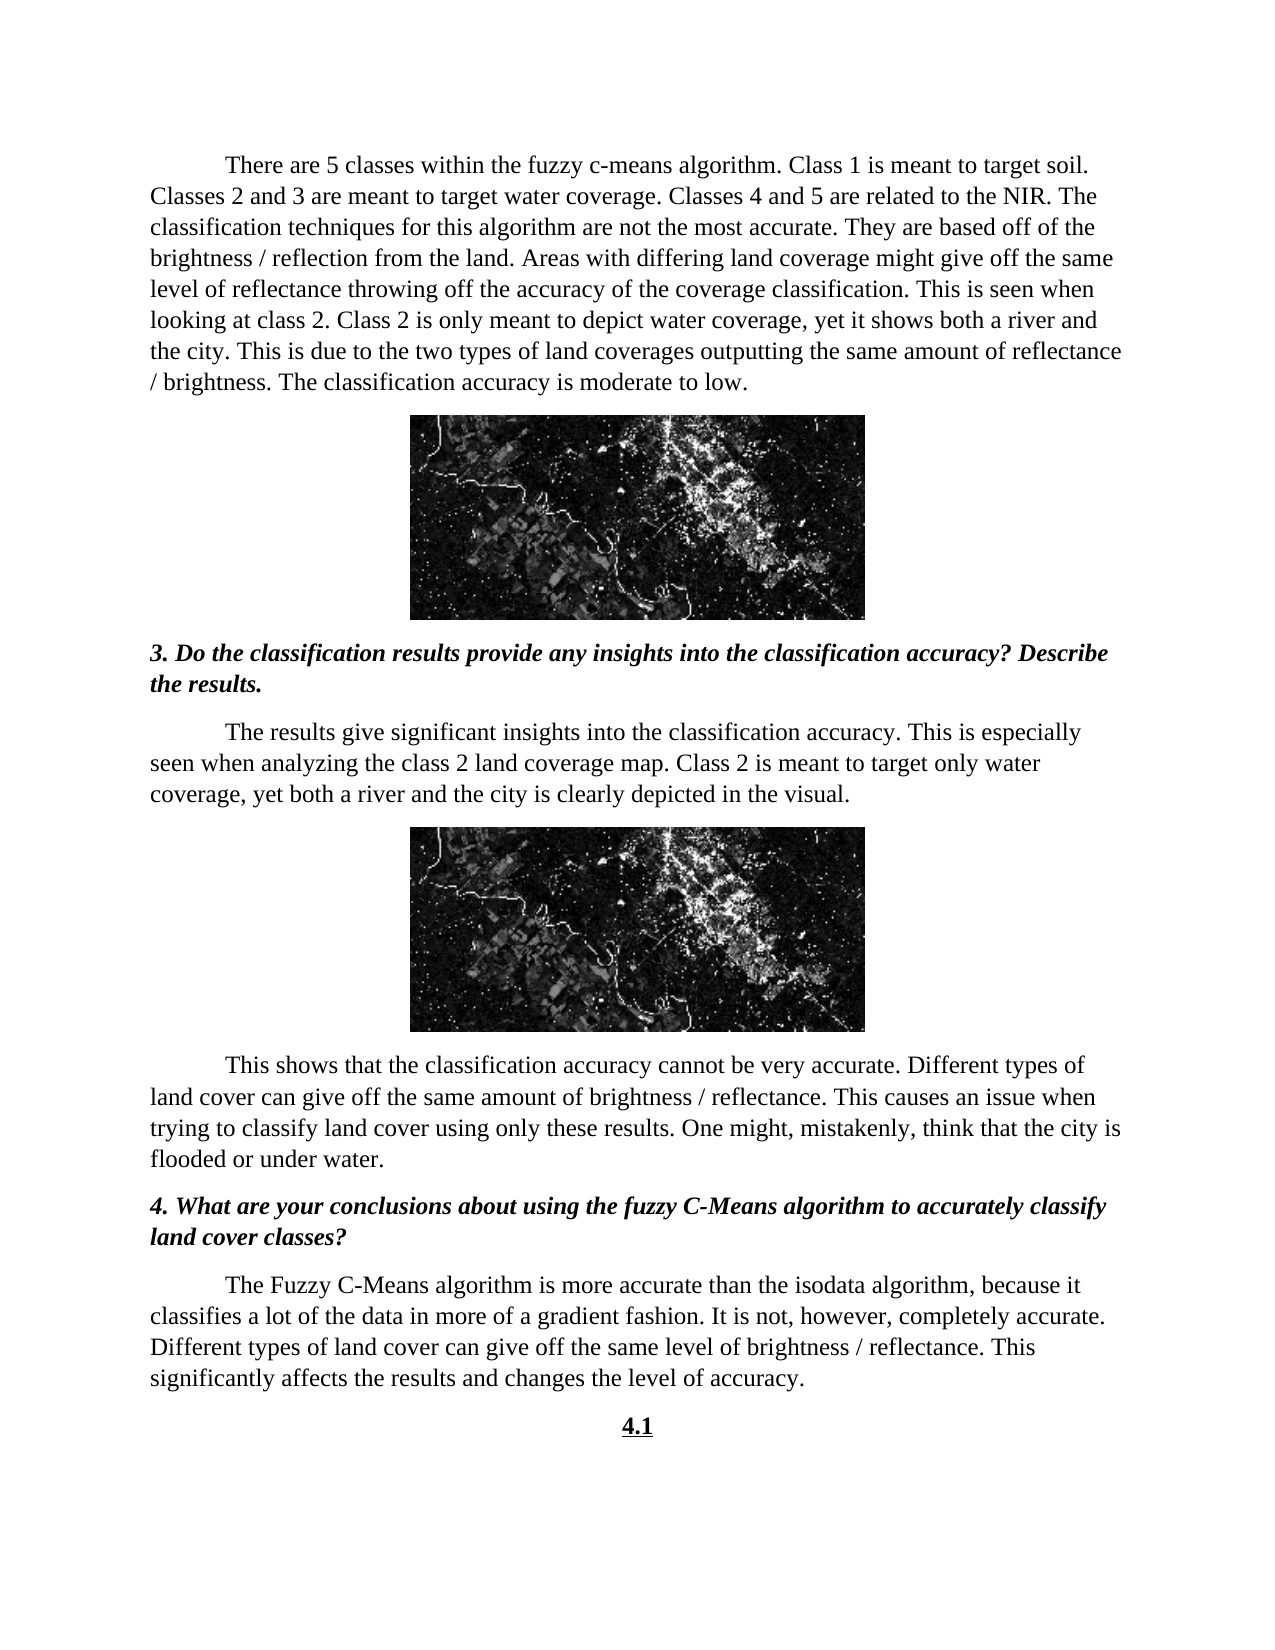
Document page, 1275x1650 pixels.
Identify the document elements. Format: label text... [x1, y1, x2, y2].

picture [410, 827, 865, 1032]
text 4. What are your conclusions about using the fuzzy C-Means algorithm to accurately classify land cover classes? [150, 1191, 1125, 1251]
picture [410, 415, 865, 620]
text There are 5 classes within the fuzzy c-means algorithm. Class 1 is meant to target soil. Classes 2 and 3 are meant to target water coverage. Classes 4 and 5 are related to the NIR. The classification techniques for this algorithm are not the most accurate. They are based off of the brightness / reflection from the land. Areas with differing land coverage might give off the same level of reflectance throwing off the accuracy of the coverage classification. This is seen when looking at class 2. Class 2 is only meant to depict water coverage, yet it shows both a river and the city. This is due to the two types of land coverages outputting the same amount of reflectance / brightness. The classification accuracy is moderate to low. [150, 150, 1125, 396]
text This shows that the classification accuracy cannot be very accurate. Different types of land cover can give off the same amount of brightness / reflectance. This causes an issue when trying to classify land cover using only these results. One might, mistakenly, think that the city is flooded or under water. [150, 1051, 1125, 1172]
text 4.1 [150, 1411, 1125, 1440]
text The results give significant insights into the classification accuracy. This is especially seen when analyzing the class 2 land coverage map. Class 2 is meant to target only water coverage, yet both a river and the city is clearly depicted in the visual. [150, 717, 1125, 808]
text 3. Do the classification results provide any insights into the classification accuracy? Describe the results. [150, 638, 1125, 698]
text The Fuzzy C-Means algorithm is more accurate than the isodata algorithm, because it classifies a lot of the data in more of a gradient fashion. It is not, however, completely accurate. Different types of land cover can give off the same level of brightness / reflectance. This significantly affects the results and changes the level of accuracy. [150, 1270, 1125, 1392]
